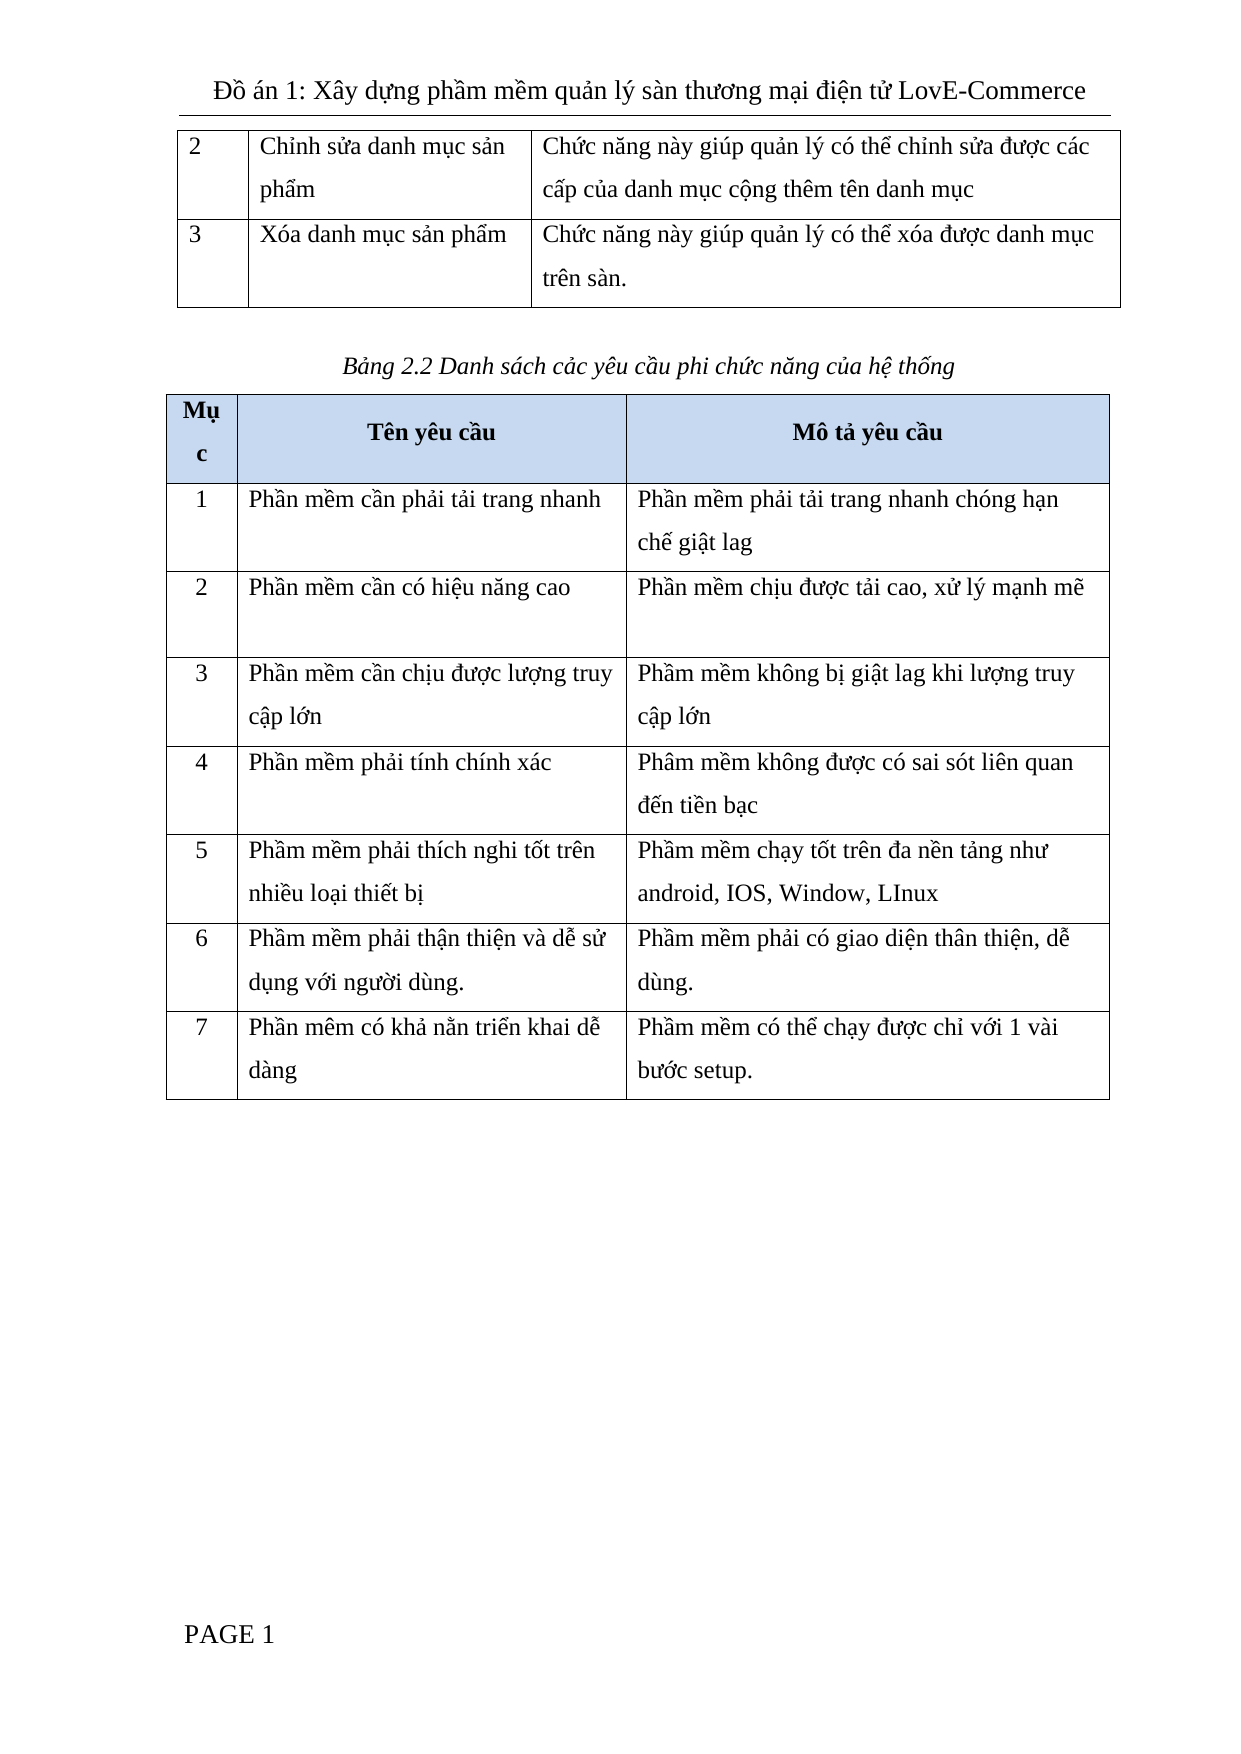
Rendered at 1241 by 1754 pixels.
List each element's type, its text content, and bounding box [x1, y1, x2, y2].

table_cell Xóa danh mục sản phẩm [249, 220, 531, 307]
table_cell Phần mềm cần chịu được lượng truy cập lớn [238, 658, 626, 746]
table_cell Chức năng này giúp quản lý có thể chỉnh sửa được các cấp của danh mục cộng thêm tên danh mục [532, 131, 1120, 218]
table_cell 5 [167, 835, 237, 922]
table_cell Phầm mềm có thể chạy được chỉ với 1 vài bước setup. [627, 1012, 1109, 1099]
table_header Mục [167, 395, 237, 483]
table_cell Phầm mềm phải thích nghi tốt trên nhiều loại thiết bị [238, 835, 626, 922]
table_cell Phầm mềm phải thận thiện và dễ sử dụng với người dùng. [238, 924, 626, 1011]
table_cell 4 [167, 747, 237, 834]
table_cell Chỉnh sửa danh mục sản phẩm [249, 131, 531, 218]
text Bảng 2.2 Danh sách cảc yêu cầu phi chức năng của hệ thống [177, 351, 1122, 380]
table_cell Phần mềm cần có hiệu năng cao [238, 572, 626, 657]
table_cell Chức năng này giúp quản lý có thể xóa được danh mục trên sàn. [532, 220, 1120, 307]
table_cell 3 [178, 220, 248, 307]
table_cell Phần mềm phải tính chính xác [238, 747, 626, 834]
table_cell 6 [167, 924, 237, 1011]
table_cell Phần mềm cần phải tải trang nhanh [238, 484, 626, 571]
table_cell 7 [167, 1012, 237, 1099]
table_cell 1 [167, 484, 237, 571]
table_cell Phần mềm chịu được tải cao, xử lý mạnh mẽ [627, 572, 1109, 657]
table_cell Phần mềm phải tải trang nhanh chóng hạn chế giật lag [627, 484, 1109, 571]
table_header Tên yêu cầu [238, 395, 626, 483]
table_cell Phâm mềm không được có sai sót liên quan đến tiền bạc [627, 747, 1109, 834]
table_cell Phần mêm có khả nằn triển khai dễ dàng [238, 1012, 626, 1099]
table_cell 2 [178, 131, 248, 218]
table_cell Phầm mềm phải có giao diện thân thiện, dễ dùng. [627, 924, 1109, 1011]
table_cell Phầm mềm chạy tốt trên đa nền tảng như android, IOS, Window, LInux [627, 835, 1109, 922]
table_cell 2 [167, 572, 237, 657]
table_header Mô tả yêu cầu [627, 395, 1109, 483]
table_cell 3 [167, 658, 237, 746]
table_cell Phầm mềm không bị giật lag khi lượng truy cập lớn [627, 658, 1109, 746]
